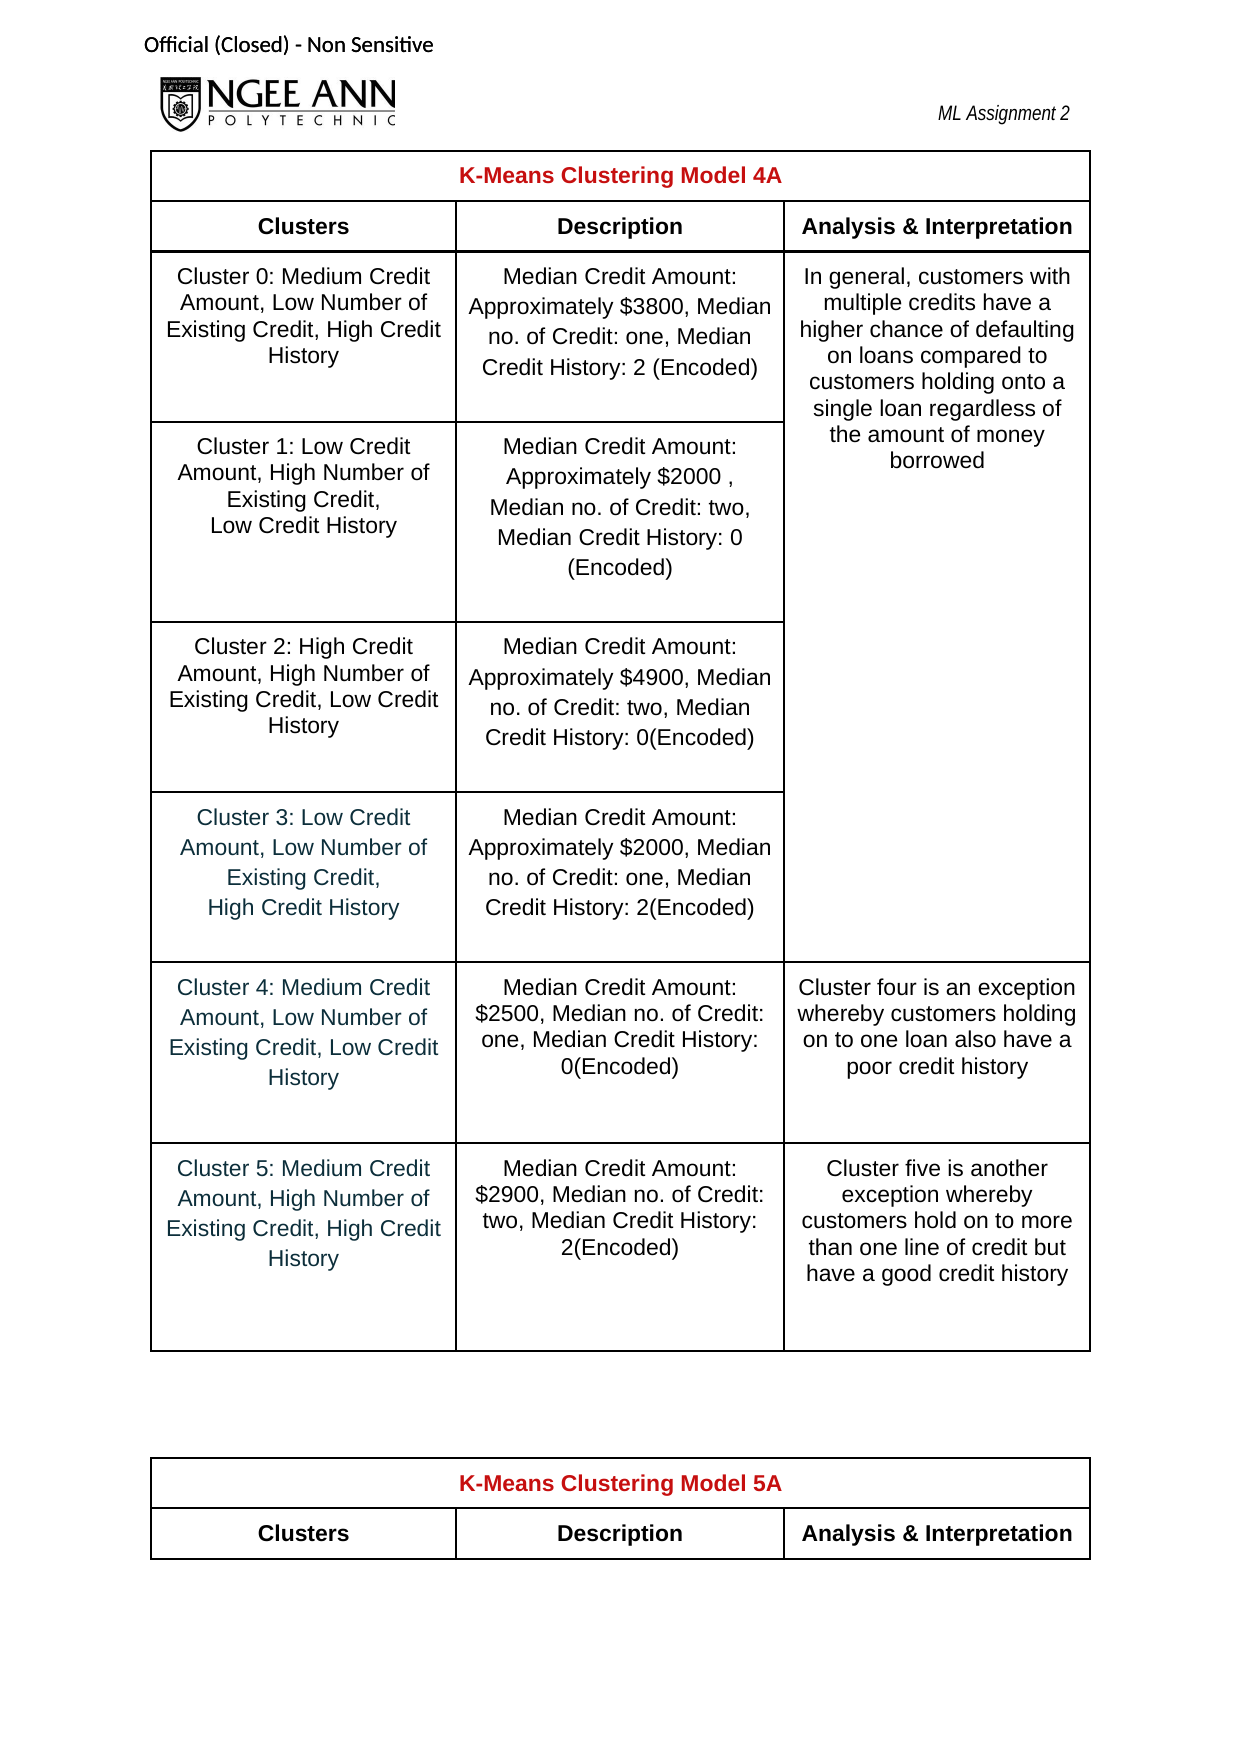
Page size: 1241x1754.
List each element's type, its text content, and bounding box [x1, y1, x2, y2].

table_cell Clusters [152, 202, 455, 250]
table_cell Median Credit Amount: $2900, Median no. of Credit: two, Median Credit History: 2(Encoded) [457, 1144, 783, 1349]
table_cell Cluster 3: Low Credit Amount, Low Number of Existing Credit, High Credit History [152, 793, 455, 961]
table_cell Cluster 5: Medium Credit Amount, High Number of Existing Credit, High Credit History [152, 1144, 455, 1349]
table_cell Description [457, 1509, 783, 1557]
table_header K-Means Clustering Model 4A [152, 152, 1089, 200]
table_cell Description [457, 202, 783, 250]
table_header K-Means Clustering Model 5A [152, 1459, 1089, 1507]
picture [160, 77, 395, 132]
table_cell Cluster 0: Medium Credit Amount, Low Number of Existing Credit, High Credit History [152, 253, 455, 421]
table_cell Median Credit Amount: Approximately $2000, Median no. of Credit: one, Median Credit History: 2(Encoded) [457, 793, 783, 961]
table_cell In general, customers with multiple credits have a higher chance of defaulting on loans compared to customers holding onto a single loan regardless of the amount of money borrowed [785, 253, 1089, 961]
table_cell Median Credit Amount: Approximately $3800, Median no. of Credit: one, Median Credit History: 2 (Encoded) [457, 253, 783, 421]
table_cell Analysis & Interpretation [785, 202, 1089, 250]
table_cell Cluster 1: Low Credit Amount, High Number of Existing Credit, Low Credit History [152, 423, 455, 621]
table_cell Cluster four is an exception whereby customers holding on to one loan also have a poor credit history [785, 963, 1089, 1142]
table_cell Cluster 4: Medium Credit Amount, Low Number of Existing Credit, Low Credit History [152, 963, 455, 1142]
table_cell Clusters [152, 1509, 455, 1557]
table_cell Cluster five is another exception whereby customers hold on to more than one line of credit but have a good credit history [785, 1144, 1089, 1349]
table_cell Cluster 2: High Credit Amount, High Number of Existing Credit, Low Credit History [152, 623, 455, 791]
table_cell Median Credit Amount: Approximately $2000 , Median no. of Credit: two, Median Credit History: 0 (Encoded) [457, 423, 783, 621]
table_cell Median Credit Amount: $2500, Median no. of Credit: one, Median Credit History: 0(Encoded) [457, 963, 783, 1142]
table_cell Analysis & Interpretation [785, 1509, 1089, 1557]
table_cell Median Credit Amount: Approximately $4900, Median no. of Credit: two, Median Credit History: 0(Encoded) [457, 623, 783, 791]
